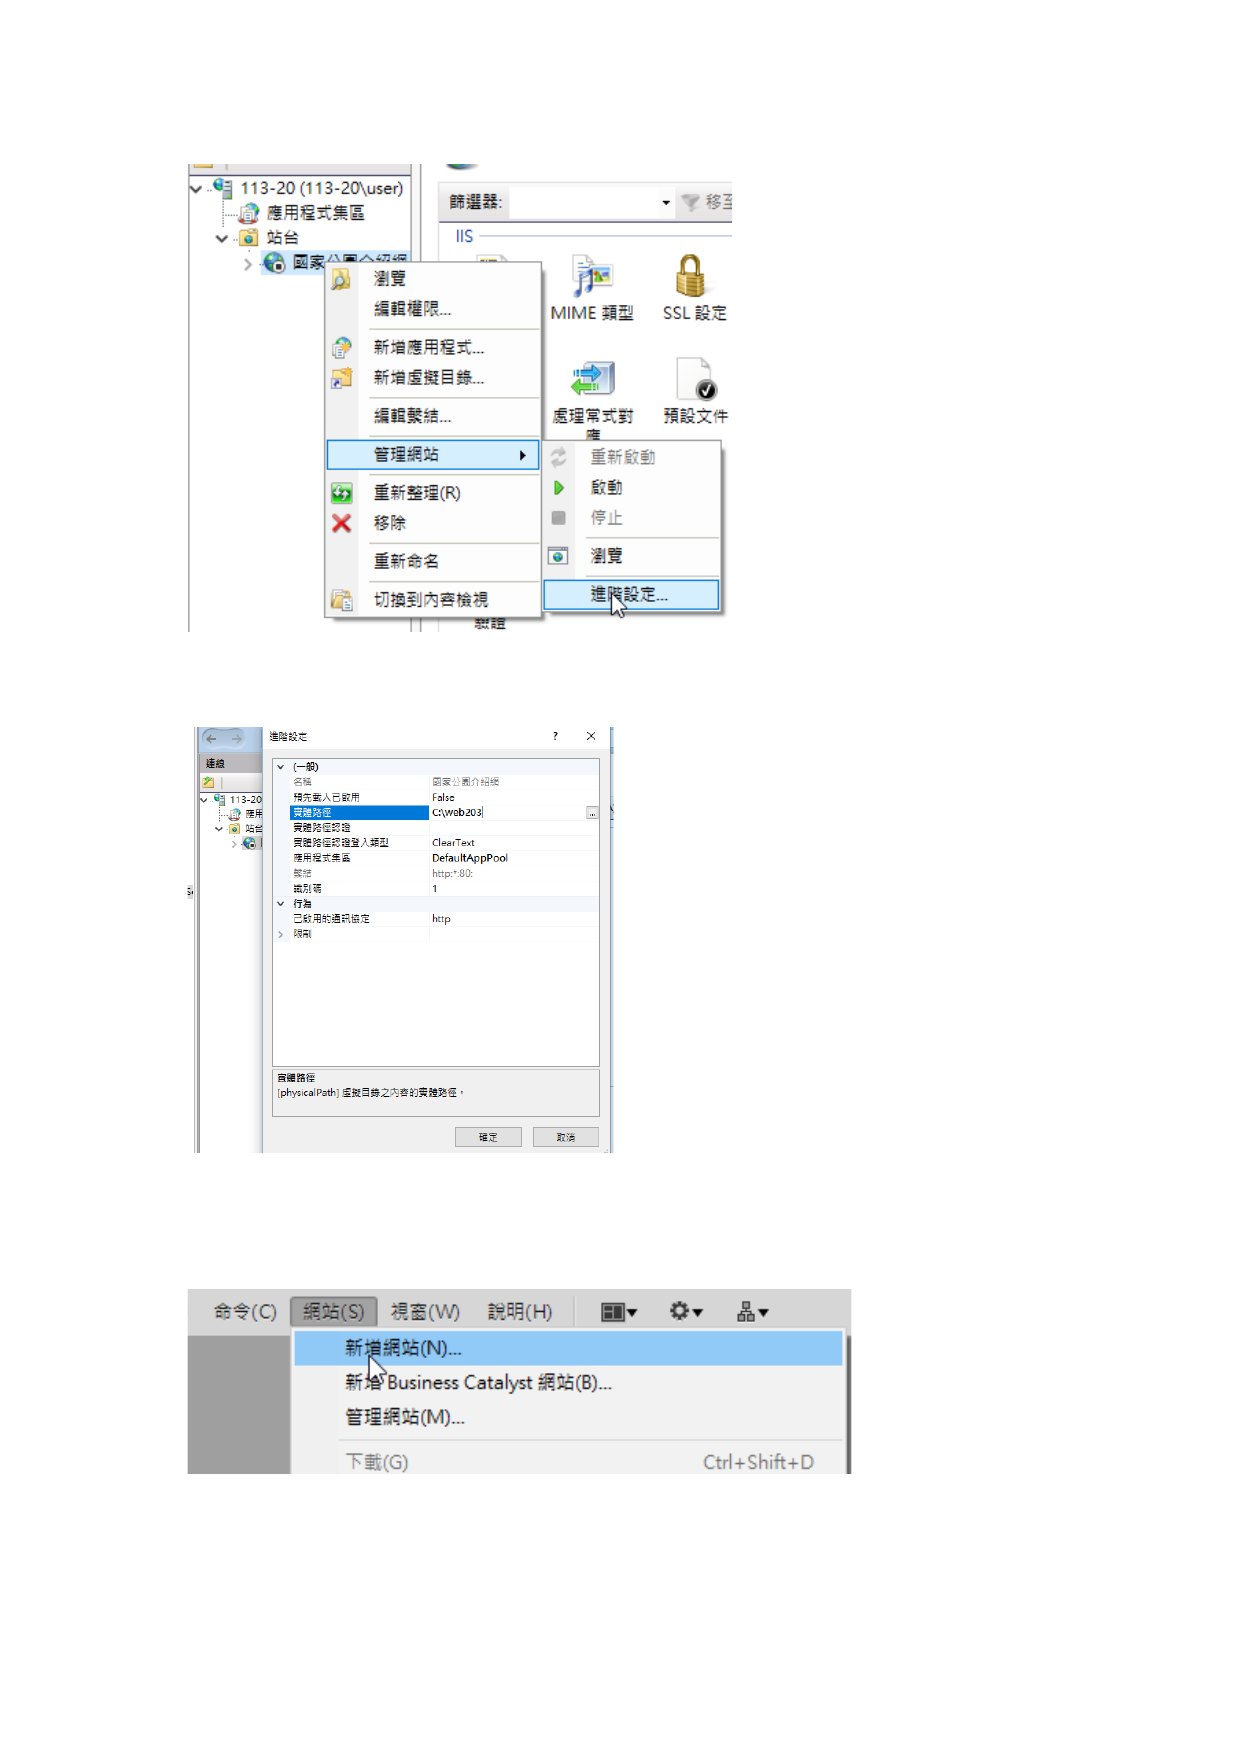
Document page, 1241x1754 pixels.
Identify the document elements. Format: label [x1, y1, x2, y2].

picture [187, 727, 614, 1153]
picture [187, 1289, 852, 1474]
picture [187, 164, 733, 632]
